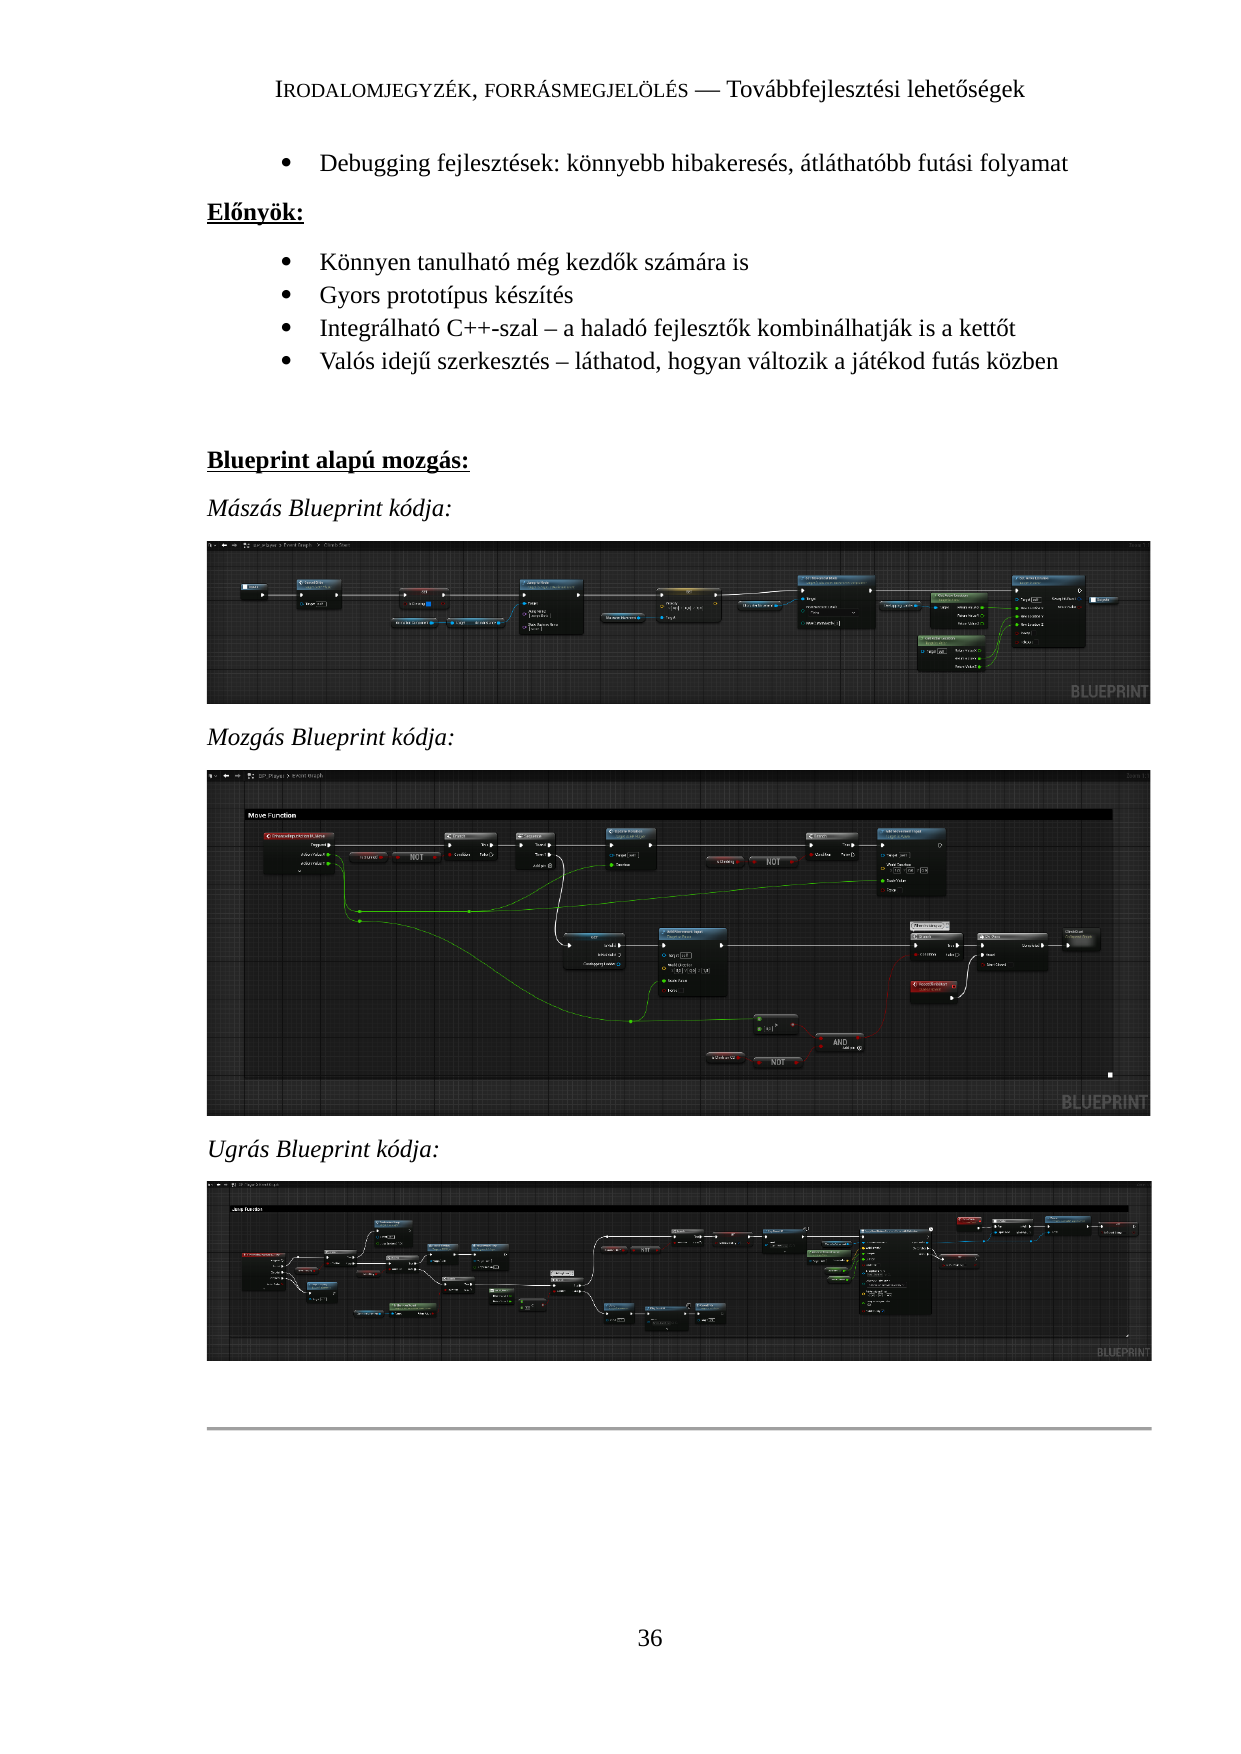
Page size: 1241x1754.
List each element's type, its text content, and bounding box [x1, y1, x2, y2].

picture [206, 541, 1151, 704]
list Gyors prototípus készítés [282, 280, 1092, 309]
list Integrálható C++-szal – a haladó fejlesztők kombinálhatják is a kettőt [282, 313, 1092, 342]
text Mozgás Blueprint kódja: [207, 722, 1092, 751]
picture [206, 1181, 1152, 1361]
text Blueprint alapú mozgás: [207, 446, 1092, 474]
text Előnyök: [207, 197, 1092, 226]
list Könnyen tanulható még kezdők számára is [282, 247, 1092, 276]
list Debugging fejlesztések: könnyebb hibakeresés, átláthatóbb futási folyamat [282, 148, 1092, 176]
list Valós idejű szerkesztés – láthatod, hogyan változik a játékod futás közben [282, 346, 1092, 375]
text Ugrás Blueprint kódja: [207, 1134, 1092, 1163]
text Mászás Blueprint kódja: [207, 493, 1092, 522]
picture [206, 770, 1151, 1116]
